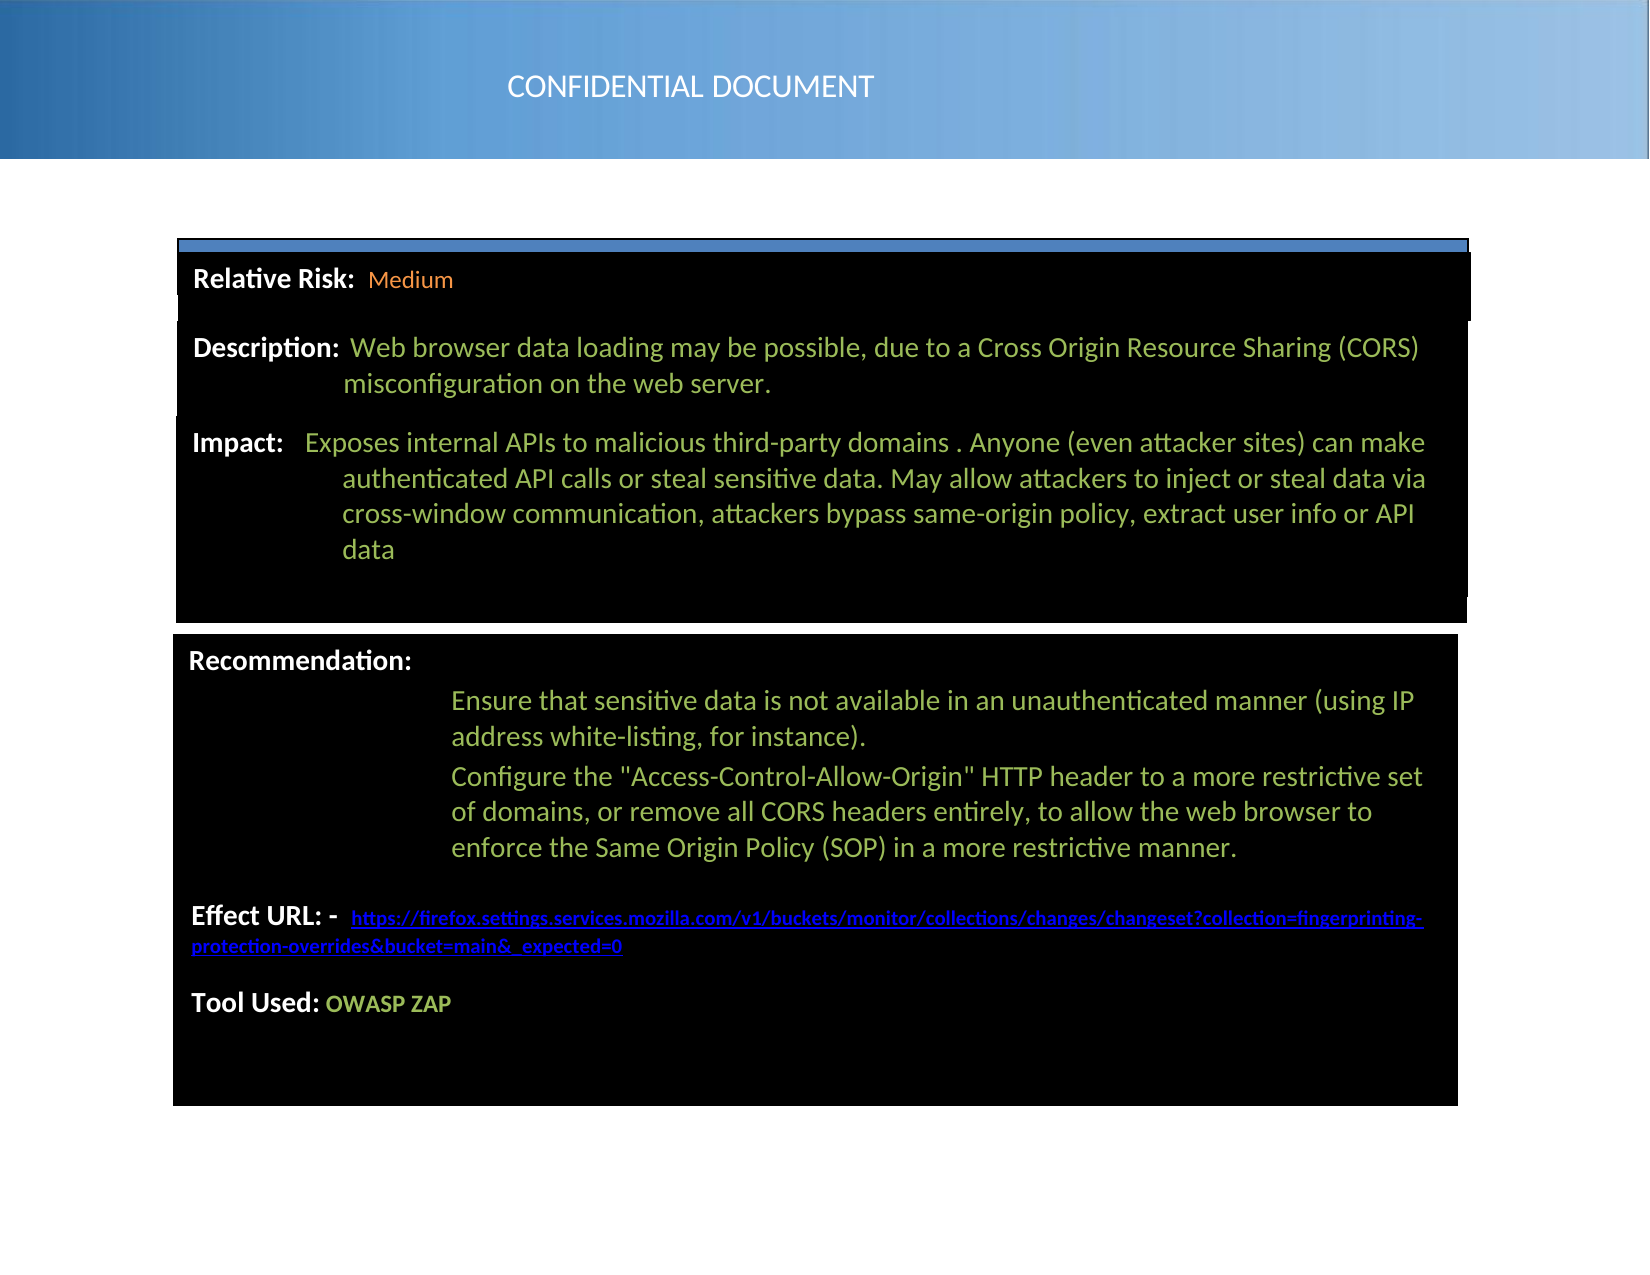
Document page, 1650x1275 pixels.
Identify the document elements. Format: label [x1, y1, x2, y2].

picture [0, 0, 1649, 159]
